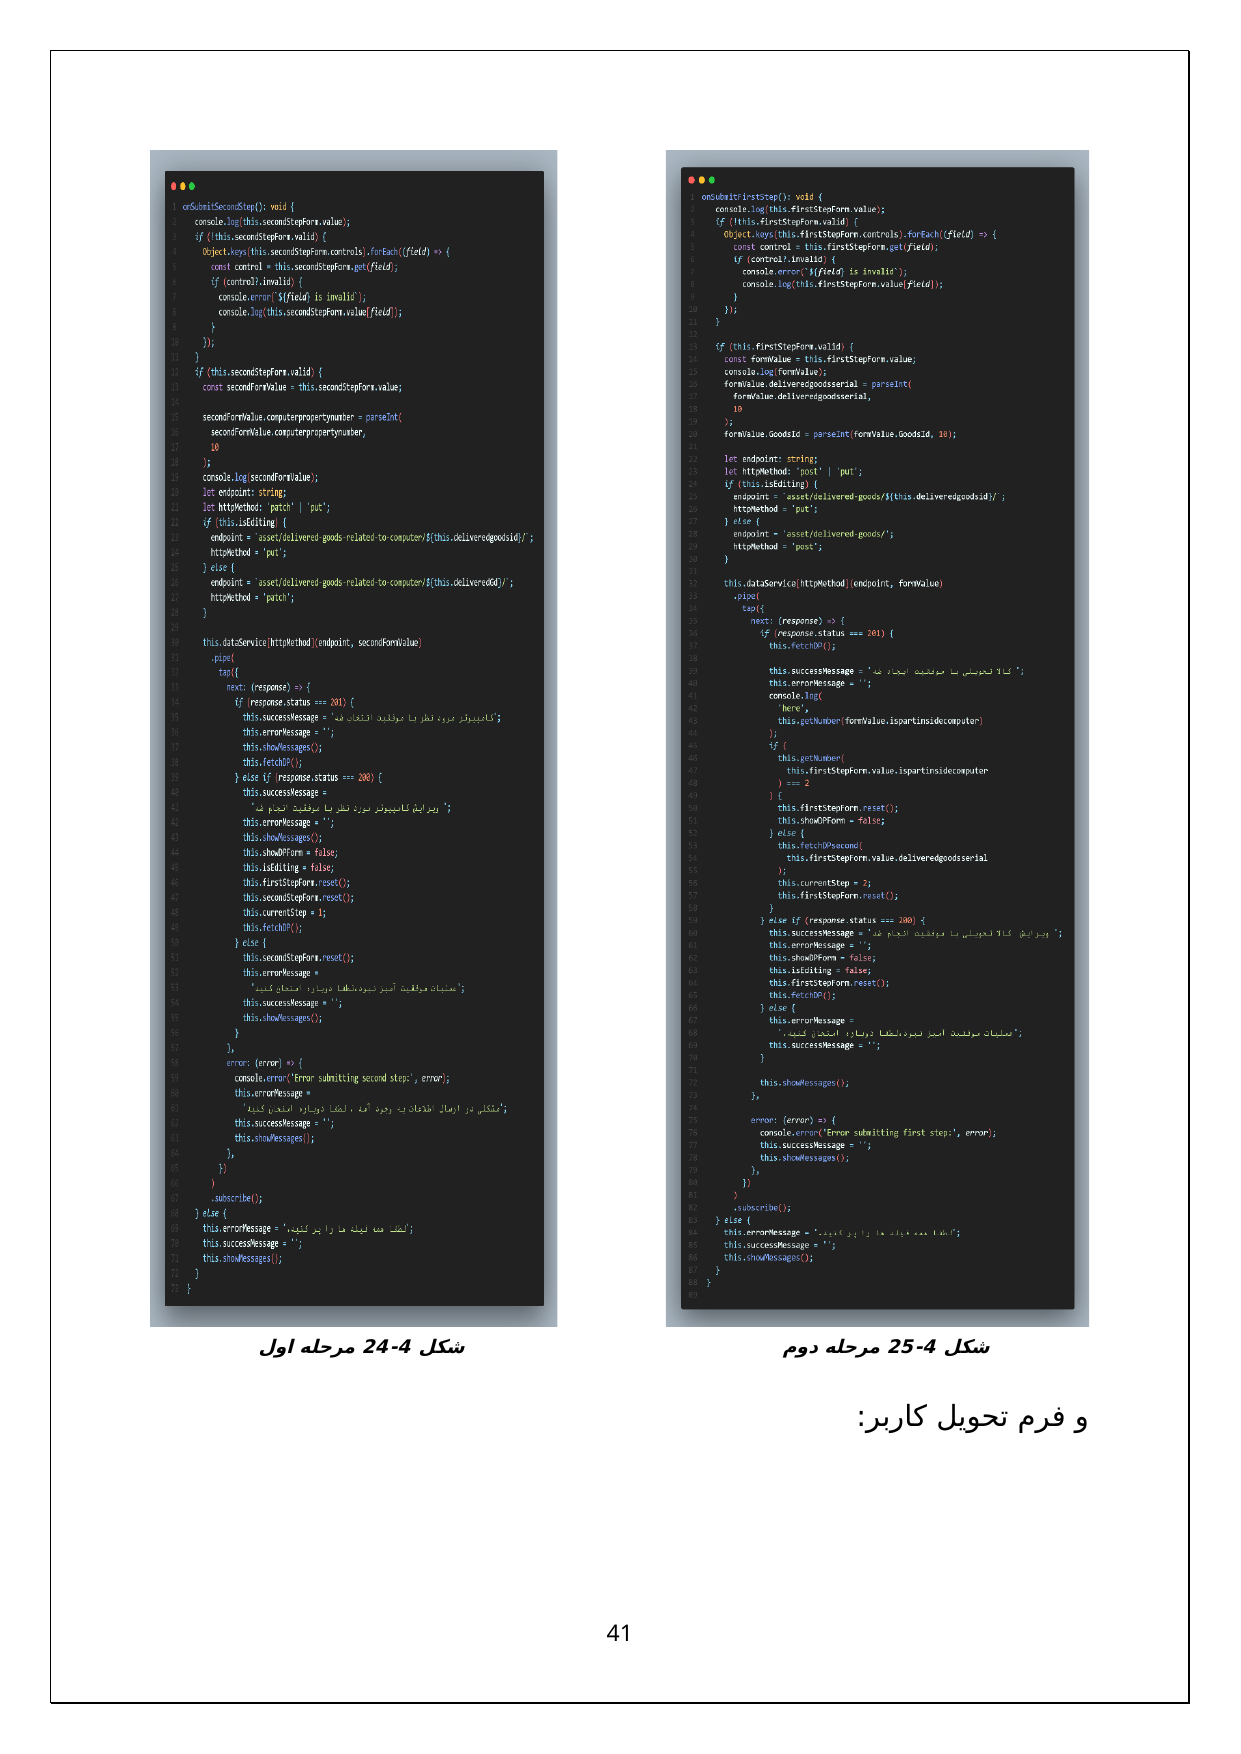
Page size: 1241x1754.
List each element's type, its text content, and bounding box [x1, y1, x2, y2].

picture [665, 150, 1090, 1327]
text و فرم تحویل کاربر: [150, 1399, 1089, 1433]
picture [150, 150, 558, 1327]
